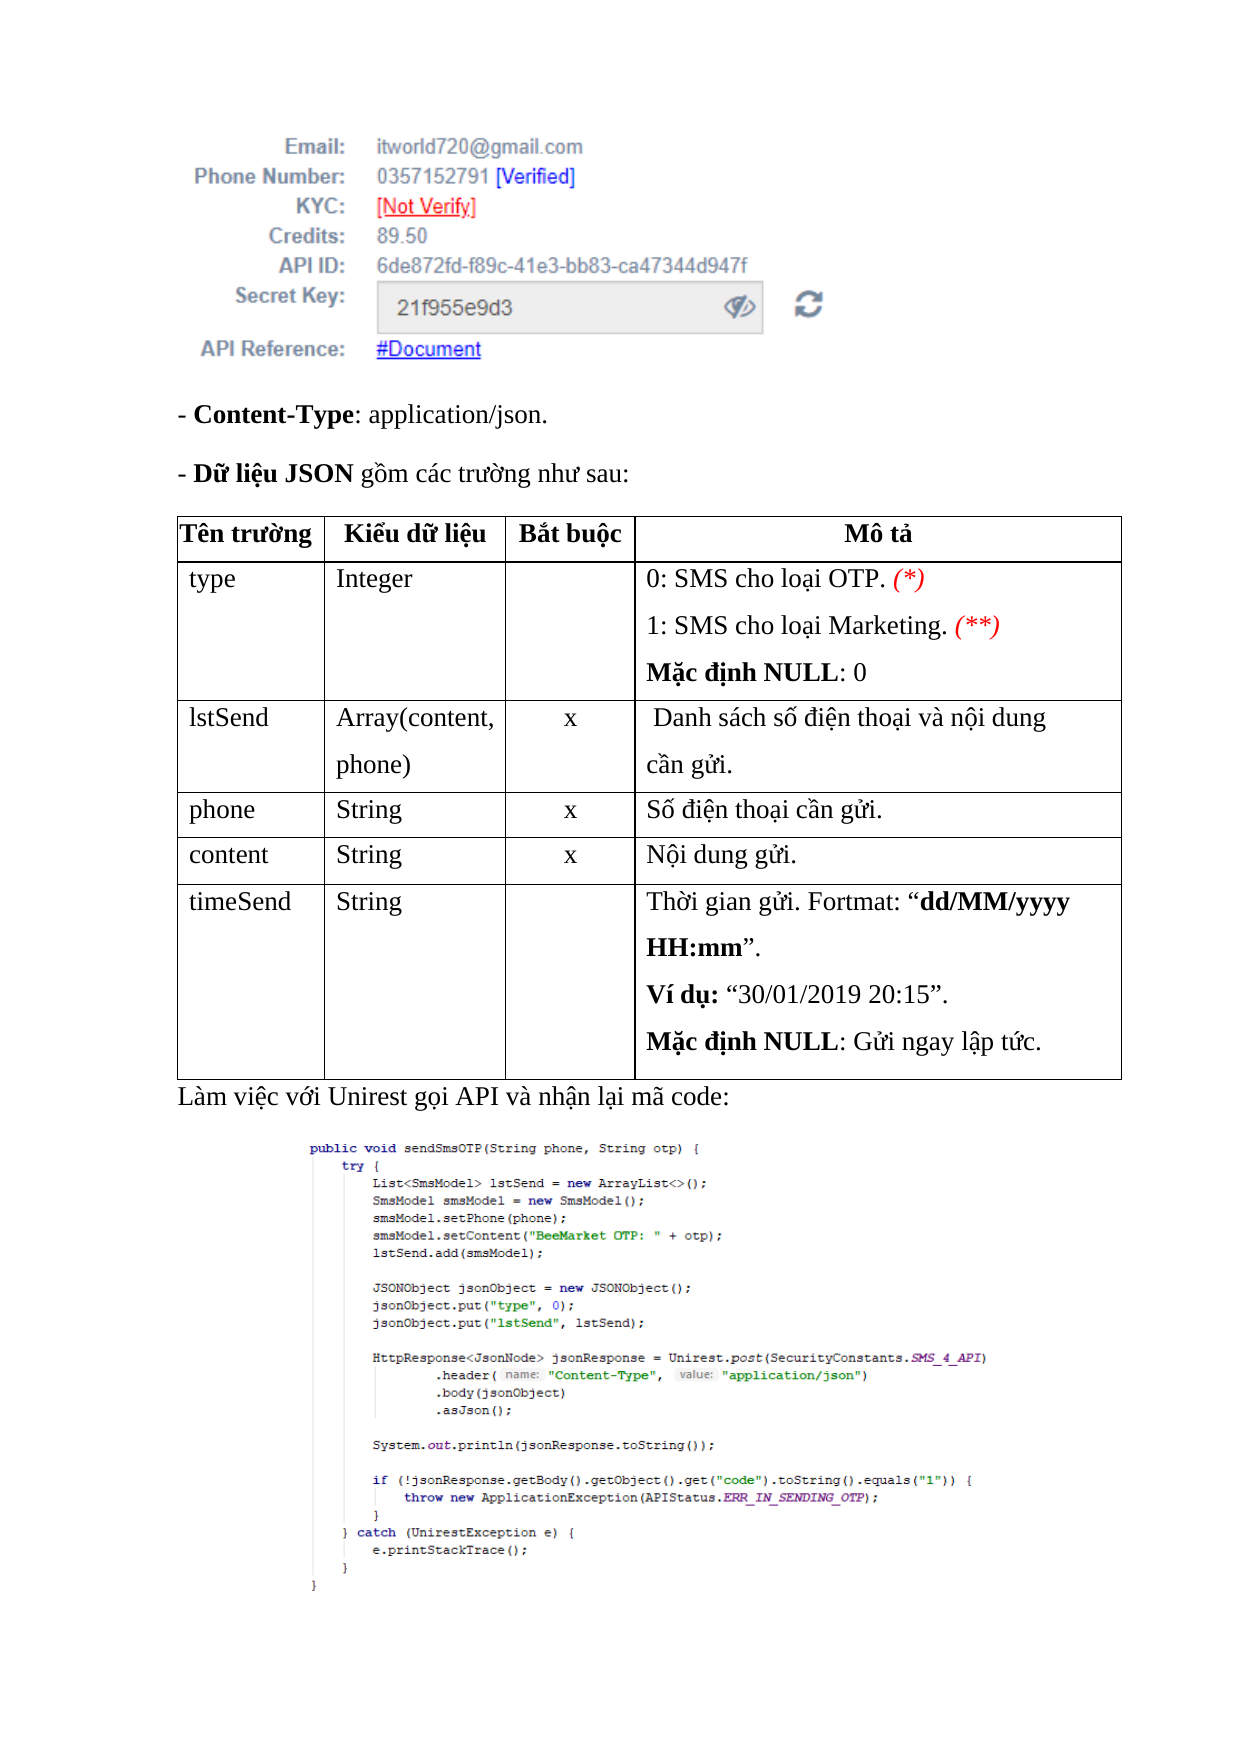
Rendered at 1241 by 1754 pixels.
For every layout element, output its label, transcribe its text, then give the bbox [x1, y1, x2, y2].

table_cell Array(content, phone) [325, 701, 505, 792]
table_cell Số điện thoại cần gửi. [636, 793, 1121, 837]
text - Dữ liệu JSON gồm các trường như sau: [177, 457, 1122, 488]
text Làm việc với Unirest gọi API và nhận lại mã code: [177, 1080, 1122, 1111]
table_cell timeSend [178, 885, 324, 1079]
table_cell Thời gian gửi. Fortmat: “dd/MM/yyyy HH:mm”. Ví dụ: “30/01/2019 20:15”. Mặc định NULL: Gửi ngay lập tức. [636, 885, 1121, 1079]
table_cell x [506, 838, 634, 884]
table_cell x [506, 701, 634, 792]
table_cell lstSend [178, 701, 324, 792]
table_cell String [325, 885, 505, 1079]
table_cell 0: SMS cho loại OTP. (*) 1: SMS cho loại Marketing. (**) Mặc định NULL: 0 [636, 563, 1121, 700]
table_header Tên trường [178, 517, 324, 561]
table_cell Nội dung gửi. [636, 838, 1121, 884]
table_header Mô tả [636, 517, 1121, 561]
table_cell type [178, 563, 324, 700]
table_cell Integer [325, 563, 505, 700]
table_cell phone [178, 793, 324, 837]
table_header Kiểu dữ liệu [325, 517, 505, 561]
table_header Bắt buộc [506, 517, 634, 561]
table_cell Danh sách số điện thoại và nội dung cần gửi. [636, 701, 1121, 792]
table_cell String [325, 793, 505, 837]
table_cell [506, 885, 634, 1079]
picture [308, 1143, 992, 1595]
table_cell String [325, 838, 505, 884]
table_cell [506, 563, 634, 700]
table_cell x [506, 793, 634, 837]
text - Content-Type: application/json. [177, 398, 1122, 429]
picture [177, 118, 842, 372]
table_cell content [178, 838, 324, 884]
